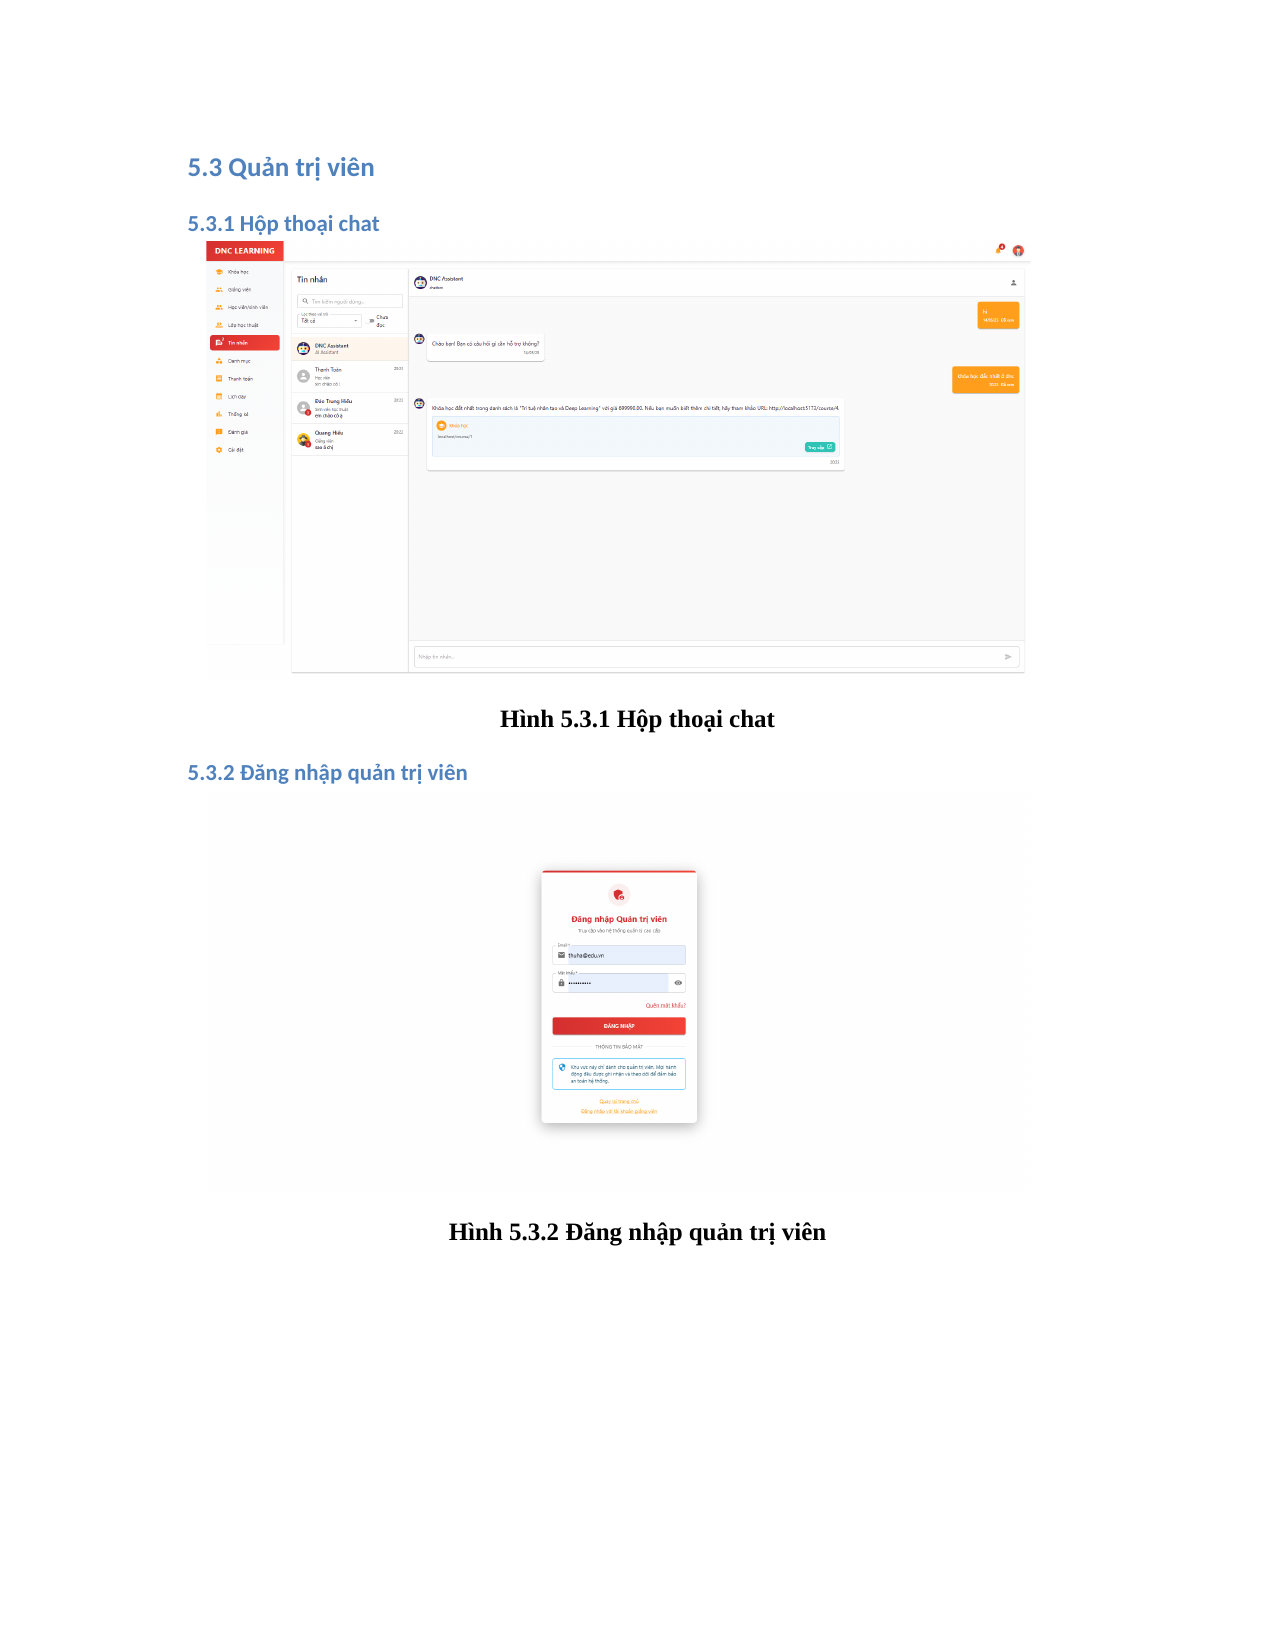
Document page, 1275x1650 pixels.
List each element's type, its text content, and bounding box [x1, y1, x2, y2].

picture [206, 790, 1032, 1193]
text Hình 5.3.1 Hộp thoại chat [187, 704, 1087, 733]
subtitle 5.3.2 Đăng nhập quản trị viên [187, 758, 1087, 786]
subtitle 5.3.1 Hộp thoại chat [187, 209, 1087, 237]
subtitle 5.3 Quản trị viên [187, 150, 1087, 183]
picture [206, 241, 1032, 680]
text Hình 5.3.2 Đăng nhập quản trị viên [187, 1217, 1087, 1246]
